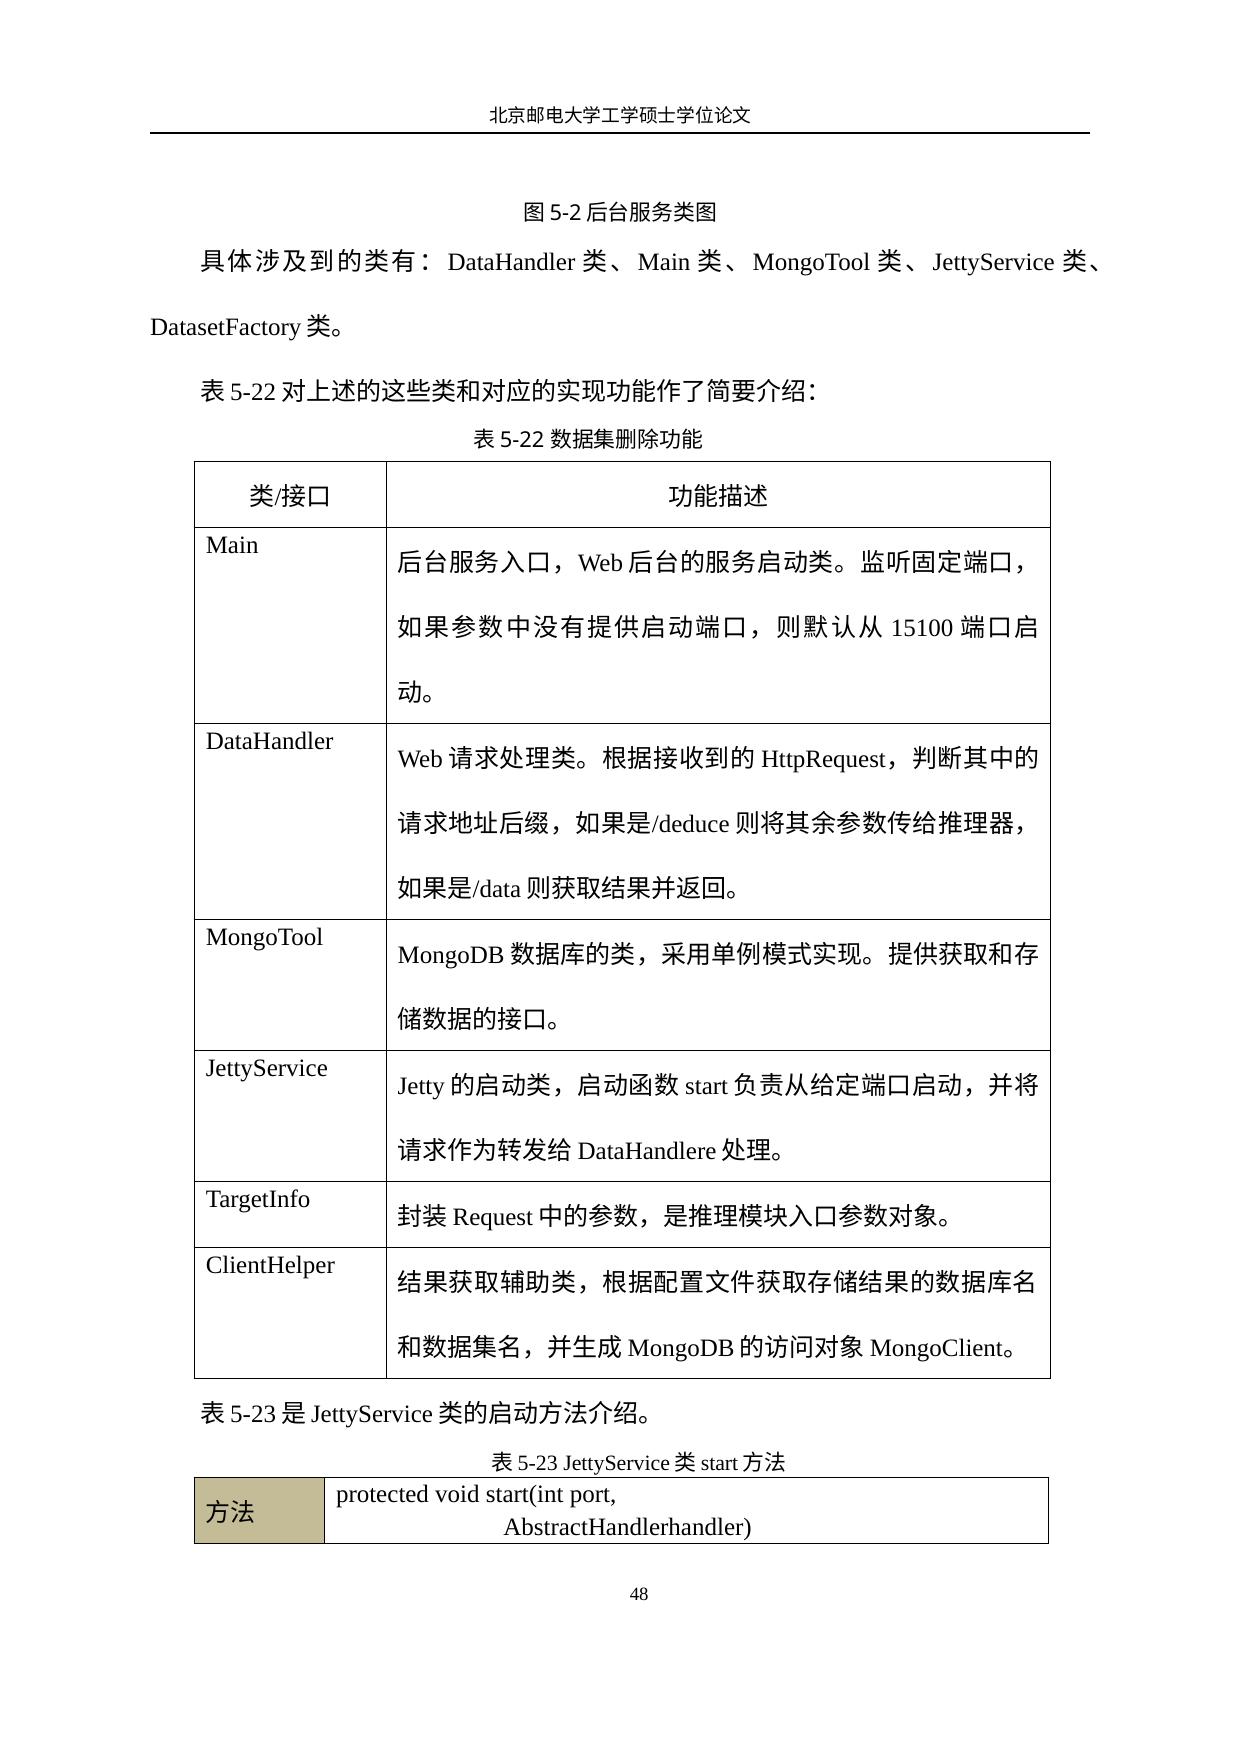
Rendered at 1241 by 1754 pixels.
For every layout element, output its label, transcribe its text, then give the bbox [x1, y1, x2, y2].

table_cell DataHandler [195, 724, 386, 919]
table_cell ClientHelper [195, 1248, 386, 1378]
table_cell Web请求处理类。根据接收到的HttpRequest，判断其中的请求地址后缀，如果是/deduce则将其余参数传给推理器，如果是/data则获取结果并返回。 [387, 724, 1050, 919]
text 表5-23是JettyService类的启动方法介绍。 [150, 1379, 1090, 1444]
text 具体涉及到的类有：DataHandler类、Main类、MongoTool类、JettyService类、DatasetFactory类。 [150, 227, 1090, 357]
table_cell JettyService [195, 1051, 386, 1181]
text 表5-22对上述的这些类和对应的实现功能作了简要介绍： [150, 357, 1090, 422]
table_cell Main [195, 528, 386, 723]
text 图5-2后台服务类图 [150, 194, 1090, 227]
table_cell Jetty的启动类，启动函数start负责从给定端口启动，并将请求作为转发给DataHandlere处理。 [387, 1051, 1050, 1181]
table_cell TargetInfo [195, 1182, 386, 1247]
table_cell 结果获取辅助类，根据配置文件获取存储结果的数据库名和数据集名，并生成MongoDB的访问对象MongoClient。 [387, 1248, 1050, 1378]
table_cell MongoDB数据库的类，采用单例模式实现。提供获取和存储数据的接口。 [387, 920, 1050, 1050]
text 表5-23 JettyService类start方法 [150, 1444, 1090, 1477]
table_cell 封装Request中的参数，是推理模块入口参数对象。 [387, 1182, 1050, 1247]
table_header 方法 [195, 1478, 324, 1543]
table_header 类/接口 [195, 462, 386, 527]
text 表5-22 数据集删除功能 [412, 422, 1090, 454]
table_header protected void start(int port, AbstractHandlerhandler) [325, 1478, 1048, 1543]
table_header 功能描述 [387, 462, 1050, 527]
table_cell 后台服务入口，Web后台的服务启动类。监听固定端口，如果参数中没有提供启动端口，则默认从15100端口启动。 [387, 528, 1050, 723]
table_cell MongoTool [195, 920, 386, 1050]
